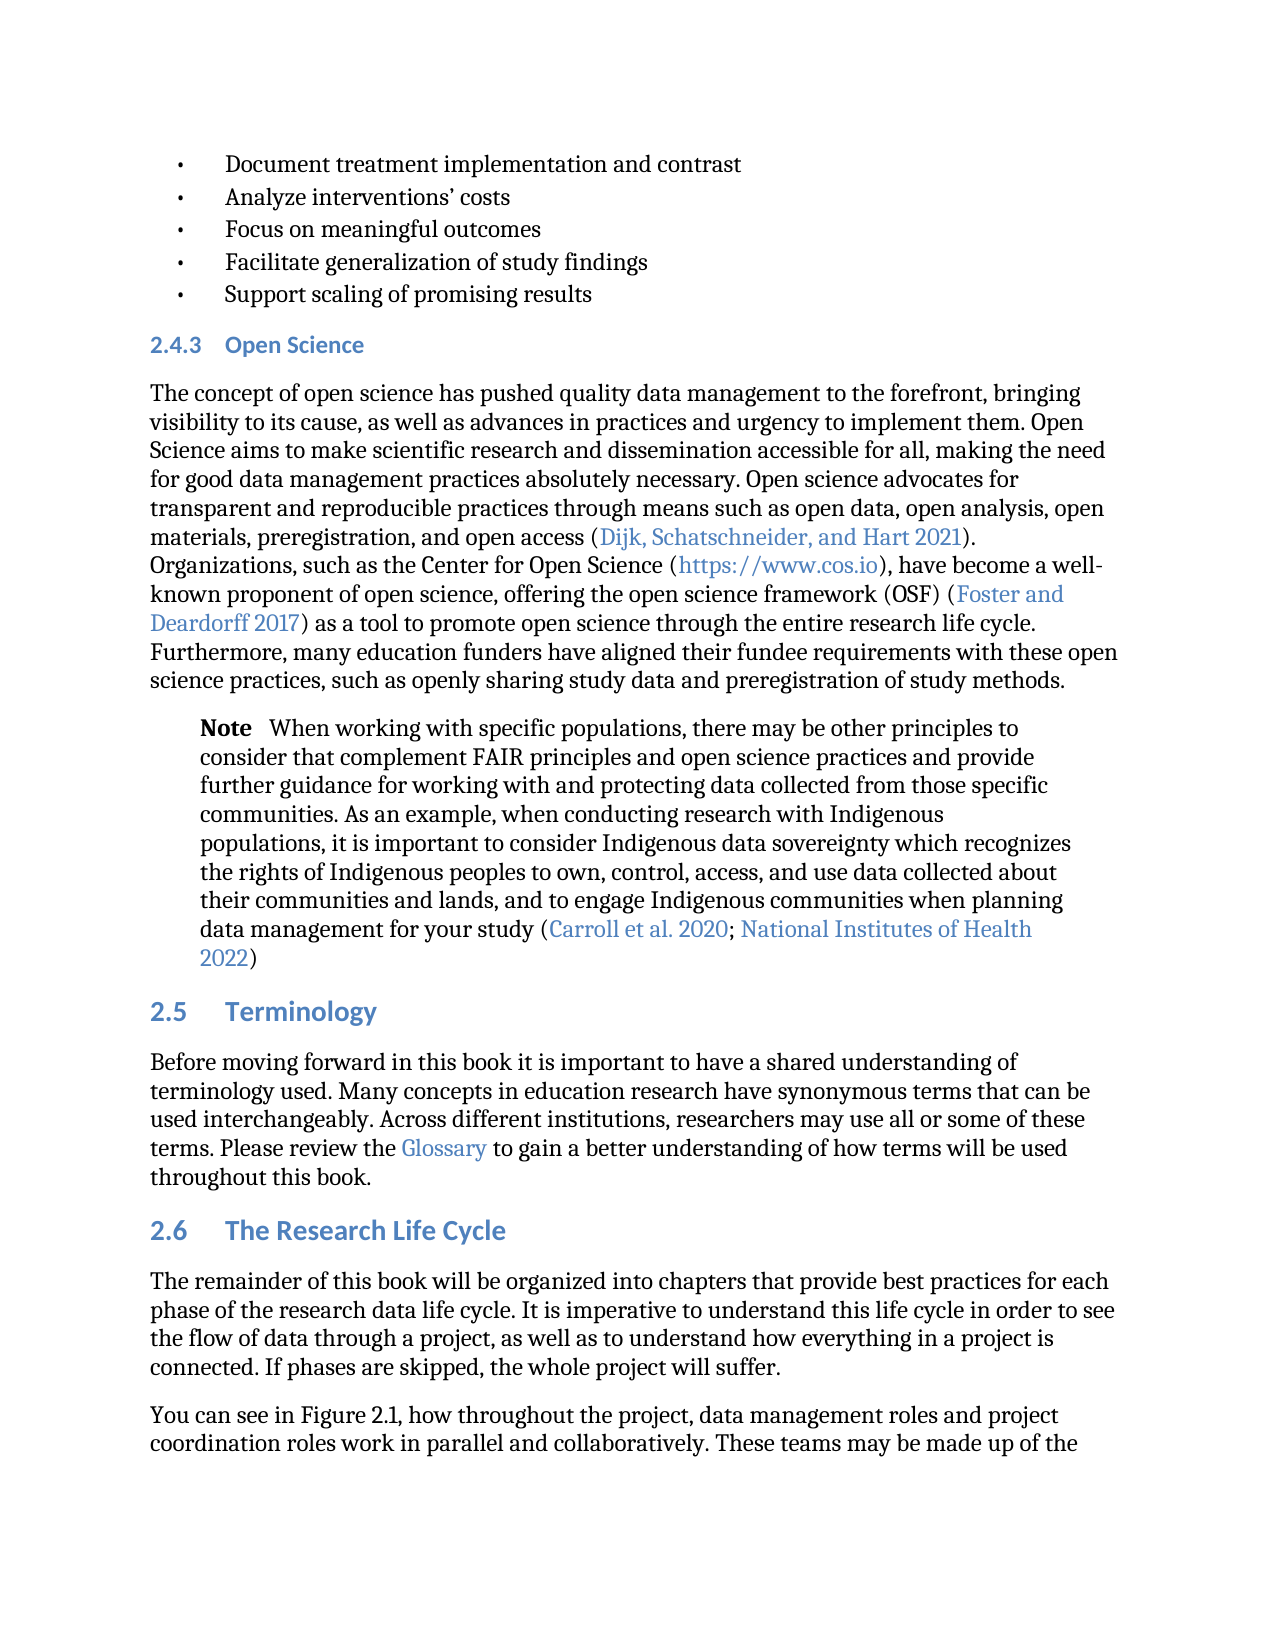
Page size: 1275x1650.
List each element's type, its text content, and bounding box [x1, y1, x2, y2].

text Note When working with specific populations, there may be other principles to consider that complement FAIR principles and open science practices and provide further guidance for working with and protecting data collected from those specific communities. As an example, when conducting research with Indigenous populations, it is important to consider Indigenous data sovereignty which recognizes the rights of Indigenous peoples to own, control, access, and use data collected about their communities and lands, and to engage Indigenous communities when planning data management for your study (Carroll et al. 2020; National Institutes of Health 2022) [200, 714, 1075, 973]
list Analyze interventions’ costs [175, 182, 1125, 211]
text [150, 1401, 1125, 1458]
list Document treatment implementation and contrast [175, 150, 1125, 179]
list Focus on meaningful outcomes [175, 215, 1125, 244]
list Facilitate generalization of study findings [175, 247, 1125, 276]
subtitle 2.5 Terminology [150, 993, 1125, 1029]
text The concept of open science has pushed quality data management to the forefront, bringing visibility to its cause, as well as advances in practices and urgency to implement them. Open Science aims to make scientific research and dissemination accessible for all, making the need for good data management practices absolutely necessary. Open science advocates for transparent and reproducible practices through means such as open data, open analysis, open materials, preregistration, and open access (Dijk, Schatschneider, and Hart 2021). Organizations, such as the Center for Open Science (https://www.cos.io), have become a well-known proponent of open science, offering the open science framework (OSF) (Foster and Deardorff 2017) as a tool to promote open science through the entire research life cycle. Furthermore, many education funders have aligned their fundee requirements with these open science practices, such as openly sharing study data and preregistration of study methods. [150, 379, 1125, 695]
list Support scaling of promising results [175, 280, 1125, 309]
text Before moving forward in this book it is important to have a shared understanding of terminology used. Many concepts in education research have synonymous terms that can be used interchangeably. Across different institutions, researchers may use all or some of these terms. Please review the Glossary to gain a better understanding of how terms will be used throughout this book. [150, 1048, 1125, 1192]
subtitle 2.6 The Research Life Cycle [150, 1212, 1125, 1248]
text The remainder of this book will be organized into chapters that provide best practices for each phase of the research data life cycle. It is imperative to understand this life cycle in order to see the flow of data through a project, as well as to understand how everything in a project is connected. If phases are skipped, the whole project will suffer. [150, 1267, 1125, 1382]
subtitle 2.4.3 Open Science [150, 329, 1125, 360]
